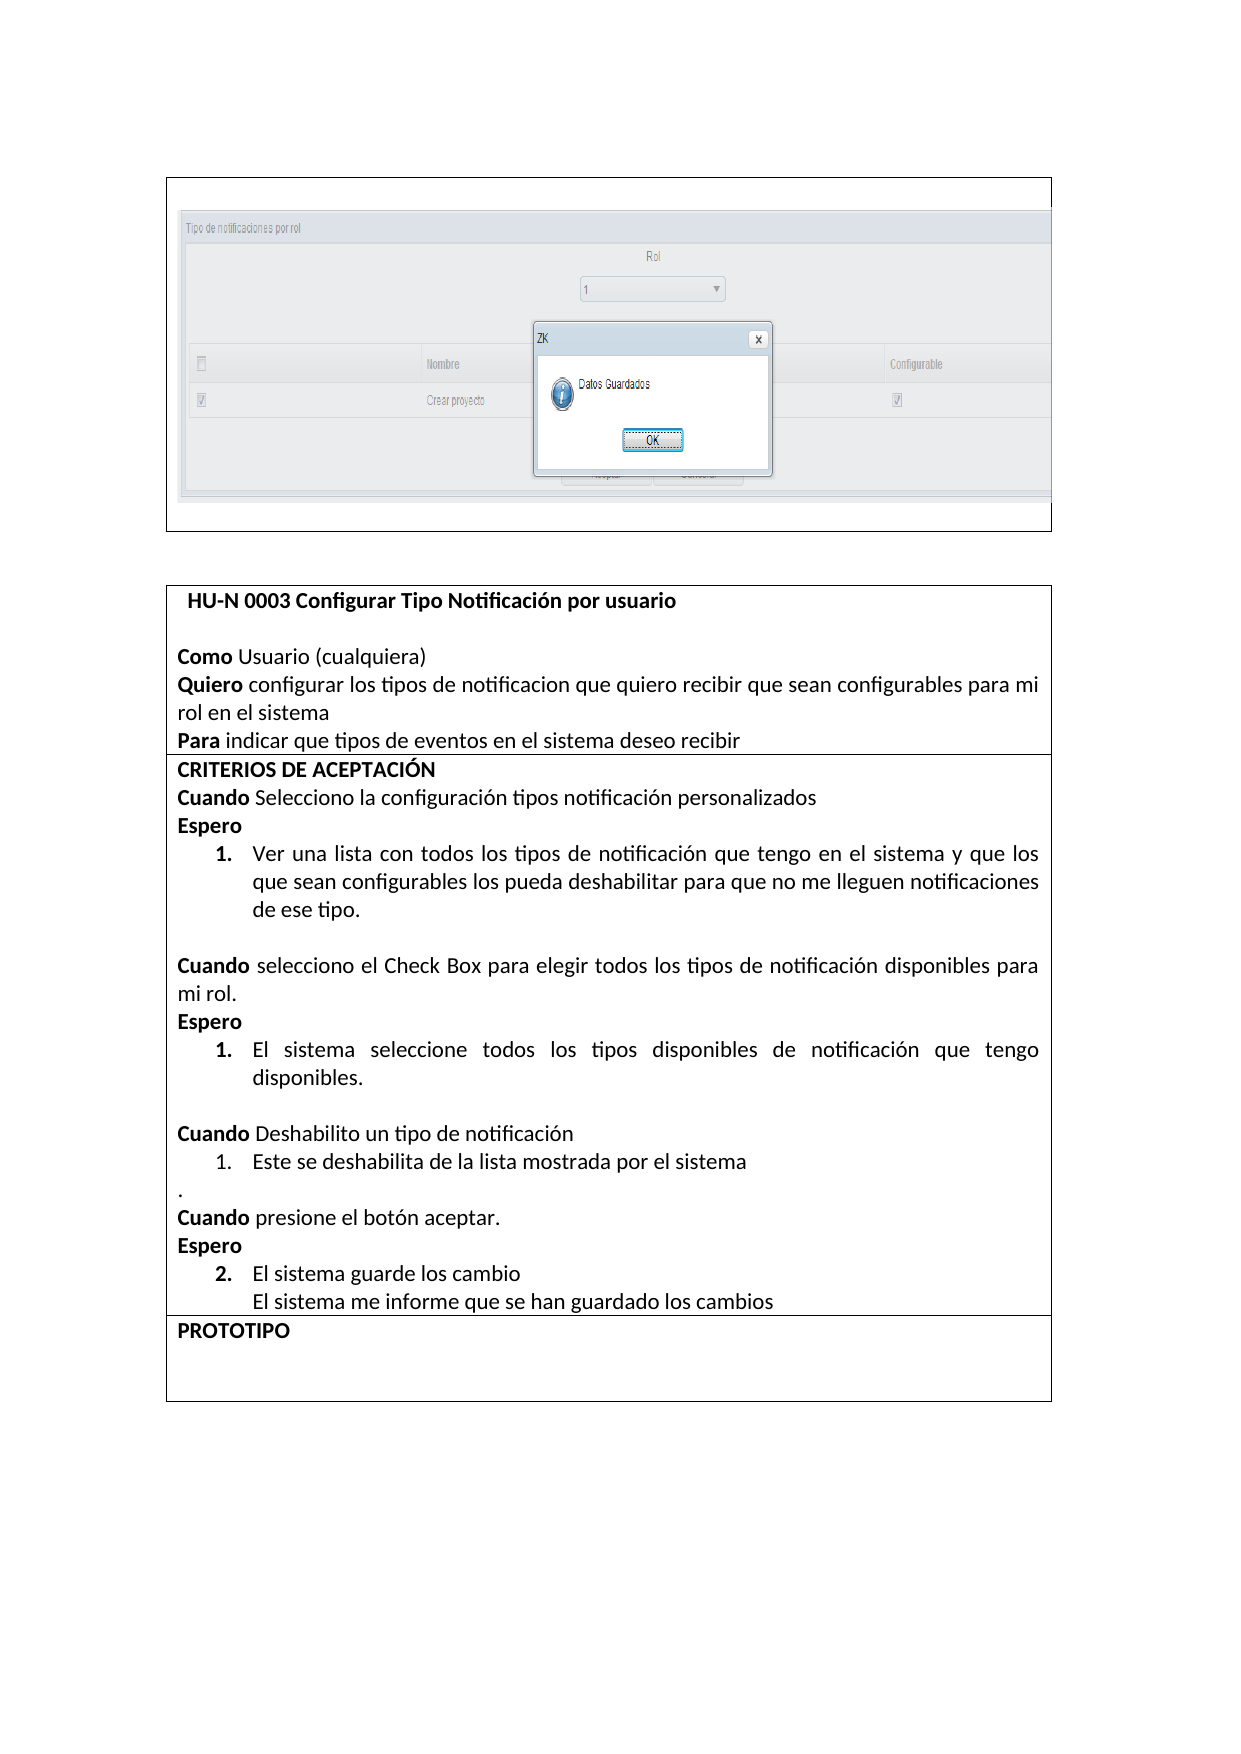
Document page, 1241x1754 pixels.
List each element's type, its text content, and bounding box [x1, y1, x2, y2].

table_cell PROTOTIPO [167, 178, 1051, 531]
table_header HU-N 0003 Configurar Tipo Notificación por usuario Como Usuario (cualquiera) Quiero configurar los tipos de notificacion que quiero recibir que sean configurables para mi rol en el sistema Para indicar que tipos de eventos en el sistema deseo recibir [167, 586, 1051, 754]
picture [177, 207, 1052, 503]
table_cell PROTOTIPO [167, 1316, 1051, 1401]
table_cell CRITERIOS DE ACEPTACIÓN Cuando Selecciono la configuración tipos notificación personalizados Espero Ver una lista con todos los tipos de notificación que tengo en el sistema y que los que sean configurables los pueda deshabilitar para que no me lleguen notificaciones de ese tipo. Cuando selecciono el Check Box para elegir todos los tipos de notificación disponibles para mi rol. Espero El sistema seleccione todos los tipos disponibles de notificación que tengo disponibles. Cuando Deshabilito un tipo de notificación Este se deshabilita de la lista mostrada por el sistema . Cuando presione el botón aceptar. Espero El sistema guarde los cambio El sistema me informe que se han guardado los cambios [167, 755, 1051, 1315]
